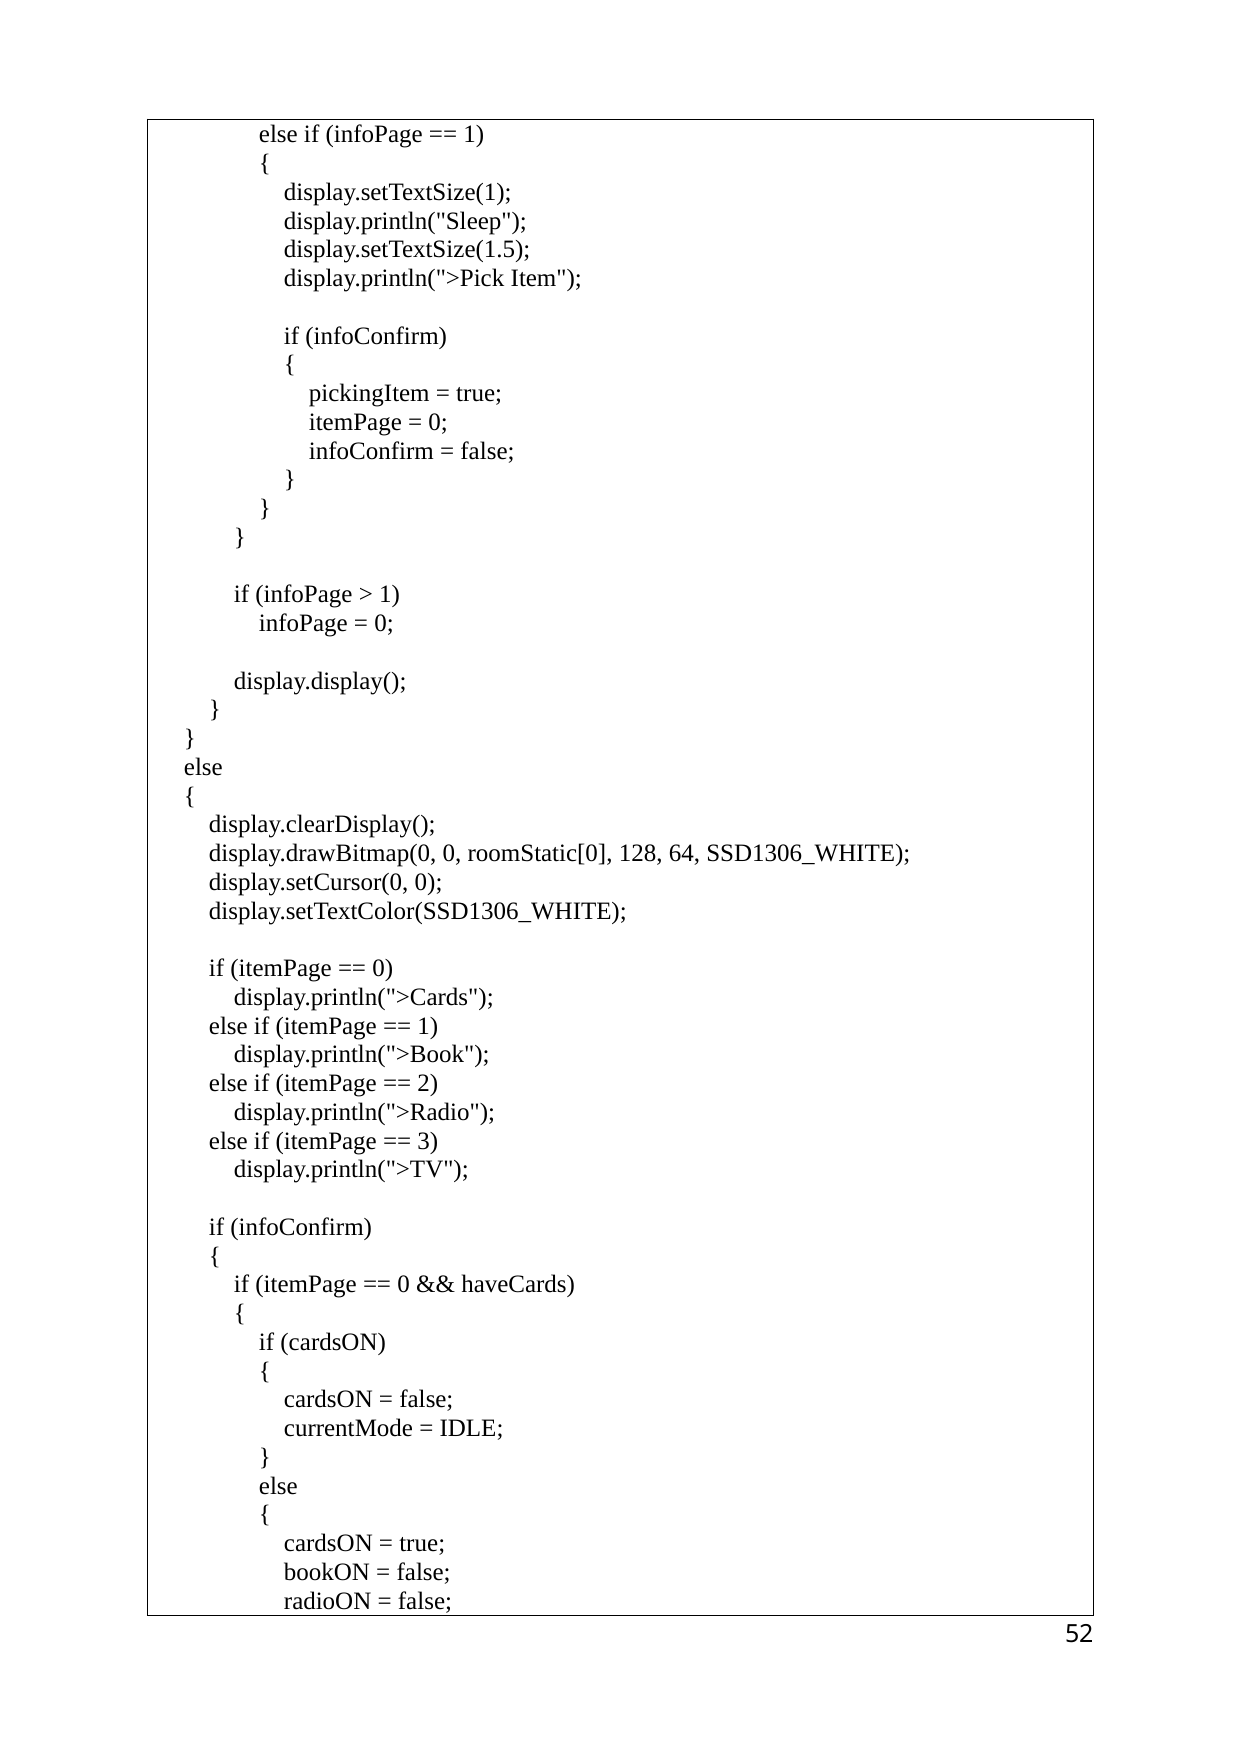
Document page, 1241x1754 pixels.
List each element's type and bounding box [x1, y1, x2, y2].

table_header [148, 120, 1093, 1614]
